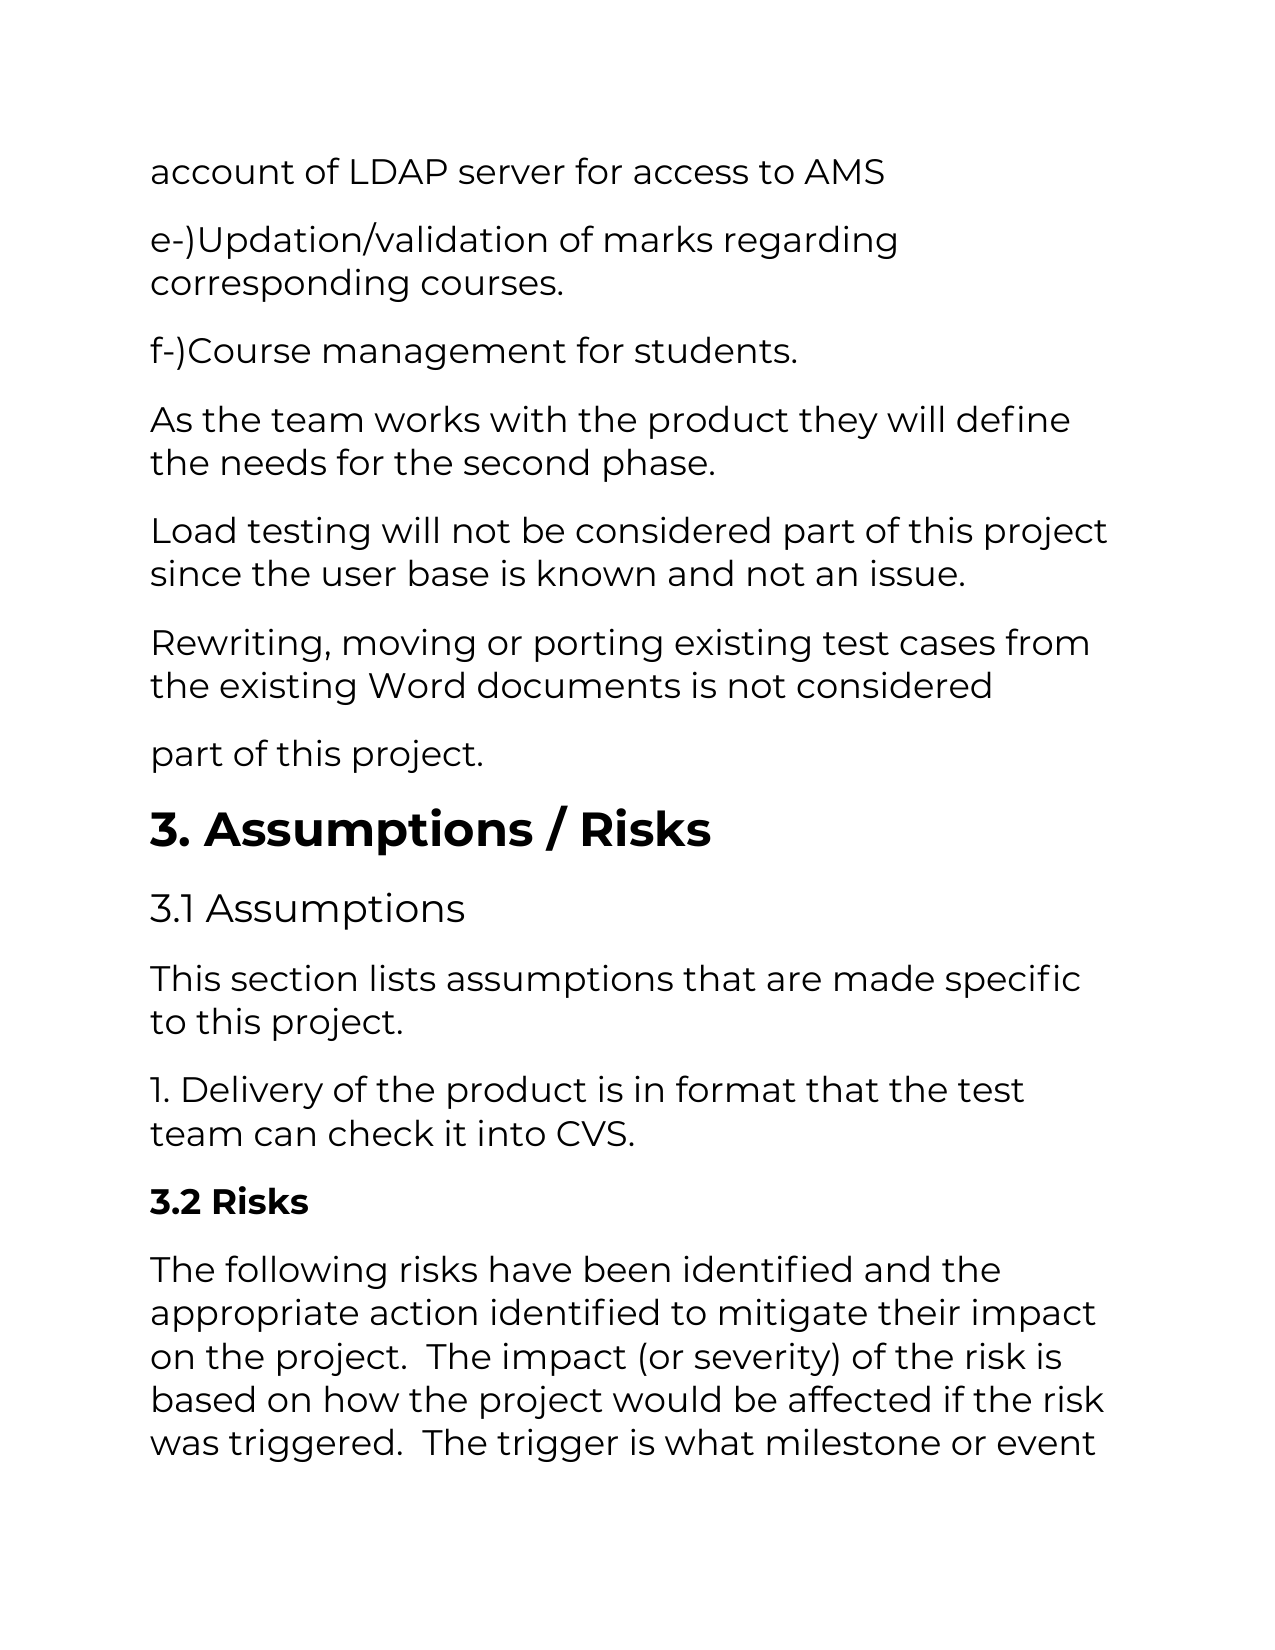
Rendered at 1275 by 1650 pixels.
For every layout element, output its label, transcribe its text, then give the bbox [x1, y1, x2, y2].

text This section lists assumptions that are made specific to this project. [150, 957, 1125, 1044]
text f-)Course management for students. [150, 330, 1125, 373]
text 1. Delivery of the product is in format that the test team can check it into CVS. [150, 1069, 1125, 1155]
text Load testing will not be considered part of this project since the user base is known and not an issue. [150, 509, 1125, 596]
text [150, 1248, 1125, 1464]
text 3.2 Risks [150, 1180, 1125, 1223]
text As the team works with the product they will define the needs for the second phase. [150, 398, 1125, 484]
text e-)Updation/validation of marks regarding corresponding courses. [150, 218, 1125, 305]
text 3. Assumptions / Risks [150, 801, 1125, 859]
text Rewriting, moving or porting existing test cases from the existing Word documents is not considered [150, 621, 1125, 707]
text 3.1 Assumptions [150, 884, 1125, 932]
text account of LDAP server for access to AMS [150, 150, 1125, 193]
text part of this project. [150, 732, 1125, 776]
